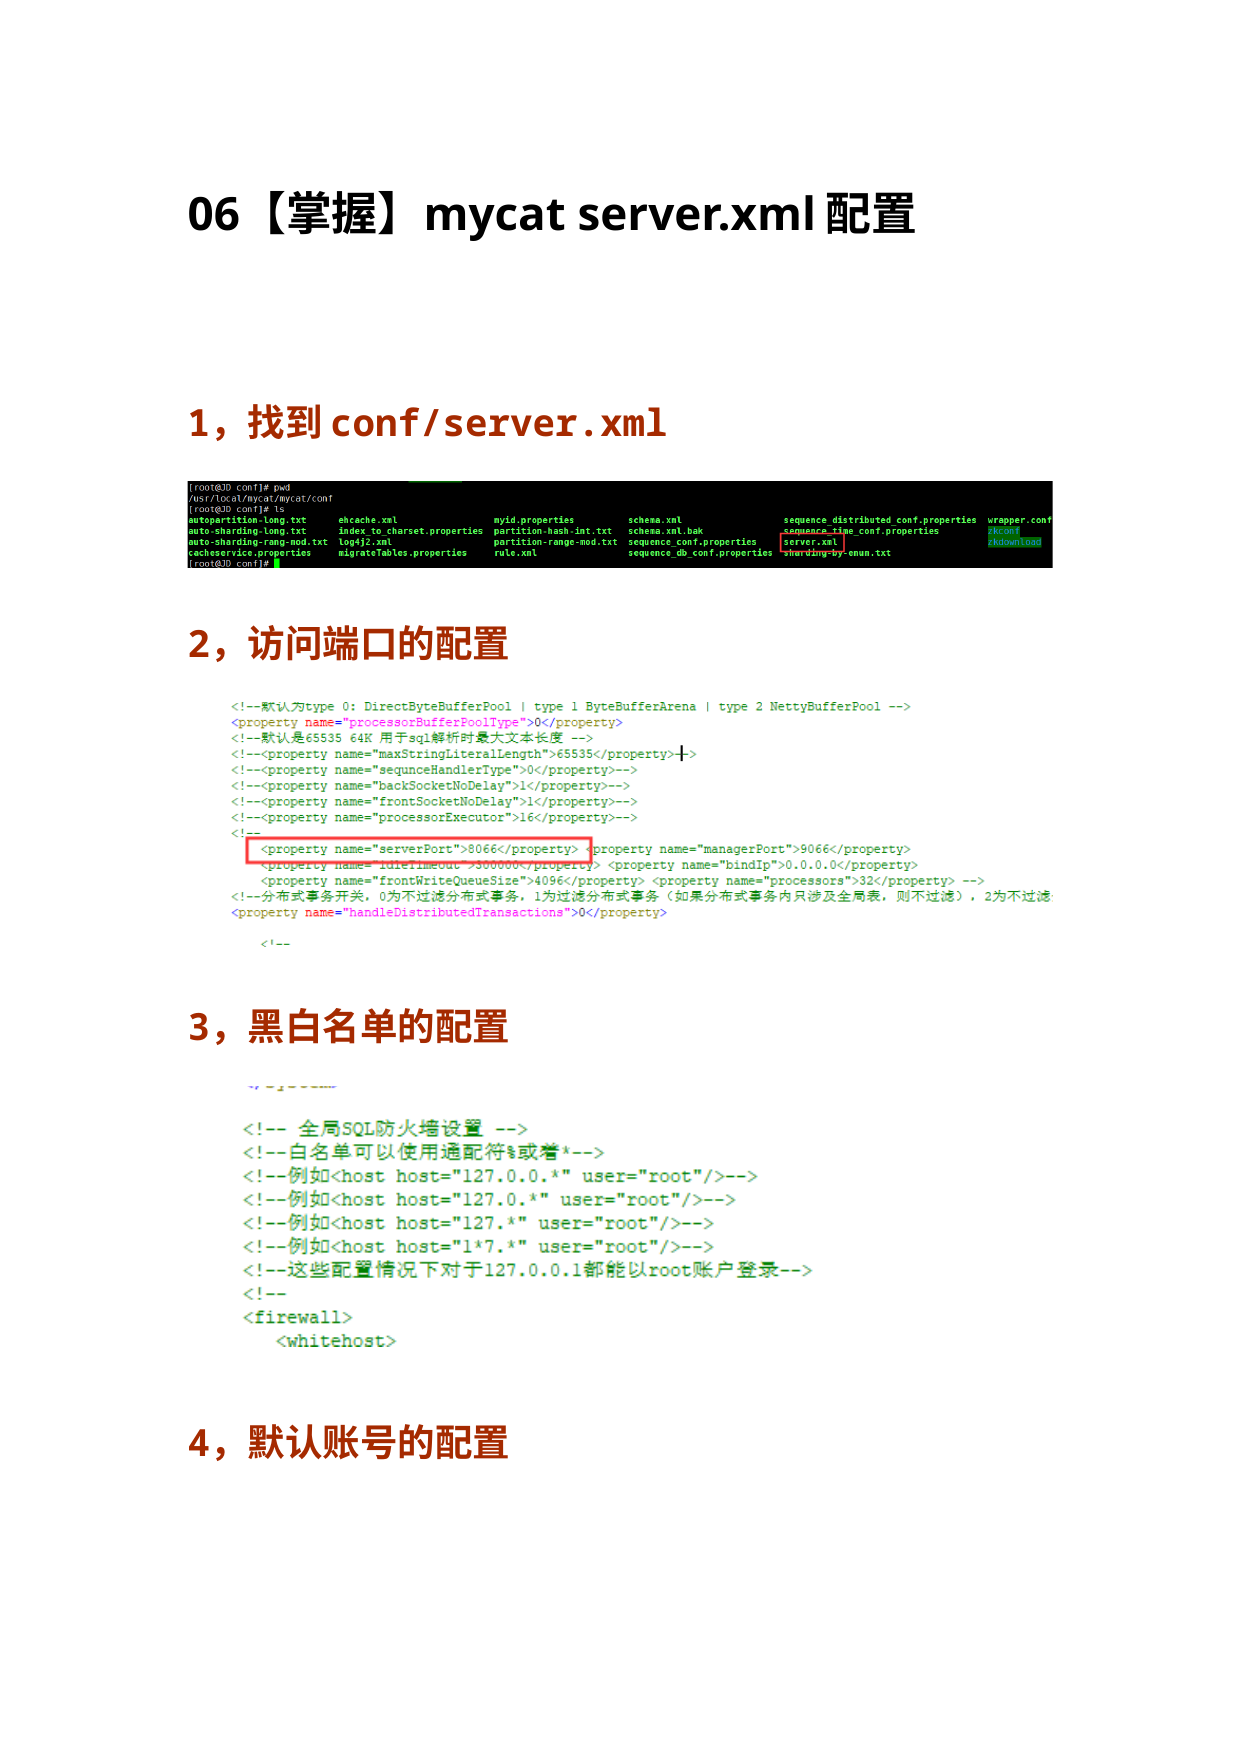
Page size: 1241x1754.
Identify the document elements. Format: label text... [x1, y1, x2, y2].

subtitle 4，默认账号的配置 [187, 1408, 1053, 1473]
picture [187, 1086, 1019, 1347]
subtitle 1，找到conf/server.xml [187, 388, 1053, 453]
picture [187, 702, 1053, 947]
subtitle 2，访问端口的配置 [187, 608, 1053, 673]
subtitle 06【掌握】mycat server.xml配置 [187, 162, 1053, 259]
picture [187, 481, 1053, 568]
subtitle 3，黑白名单的配置 [187, 992, 1053, 1057]
